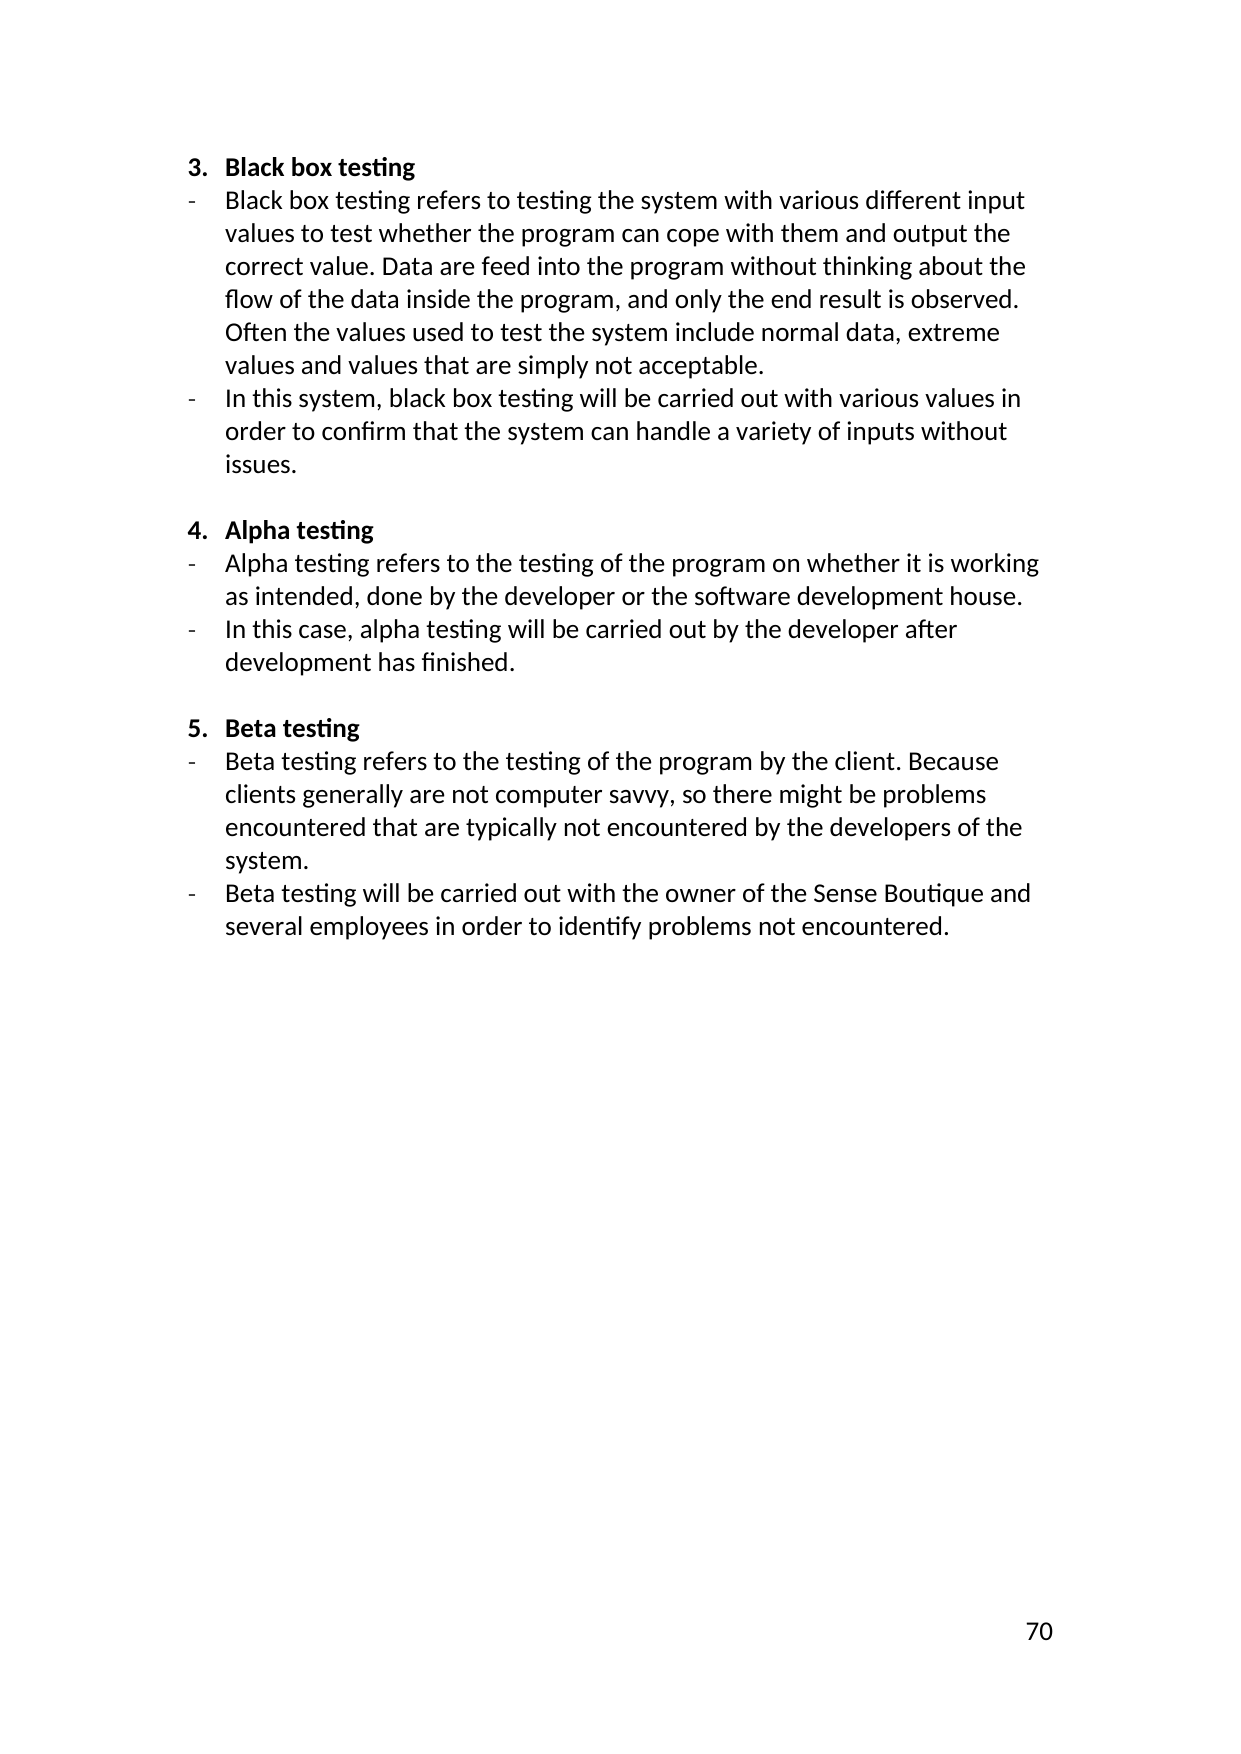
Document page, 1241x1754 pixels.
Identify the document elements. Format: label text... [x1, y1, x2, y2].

list Alpha testing [187, 513, 1053, 546]
list Black box testing [187, 150, 1053, 183]
list Beta testing will be carried out with the owner of the Sense Boutique and several employees in order to identify problems not encountered. [187, 876, 1053, 942]
list Beta testing refers to the testing of the program by the client. Because clients generally are not computer savvy, so there might be problems encountered that are typically not encountered by the developers of the system. [187, 744, 1053, 876]
list Beta testing [187, 711, 1053, 744]
list In this case, alpha testing will be carried out by the developer after development has finished. [187, 612, 1053, 678]
list Black box testing refers to testing the system with various different input values to test whether the program can cope with them and output the correct value. Data are feed into the program without thinking about the flow of the data inside the program, and only the end result is observed. Often the values used to test the system include normal data, extreme values and values that are simply not acceptable. [187, 183, 1053, 381]
list In this system, black box testing will be carried out with various values in order to confirm that the system can handle a variety of inputs without issues. [187, 381, 1053, 480]
list Alpha testing refers to the testing of the program on whether it is working as intended, done by the developer or the software development house. [187, 546, 1053, 612]
